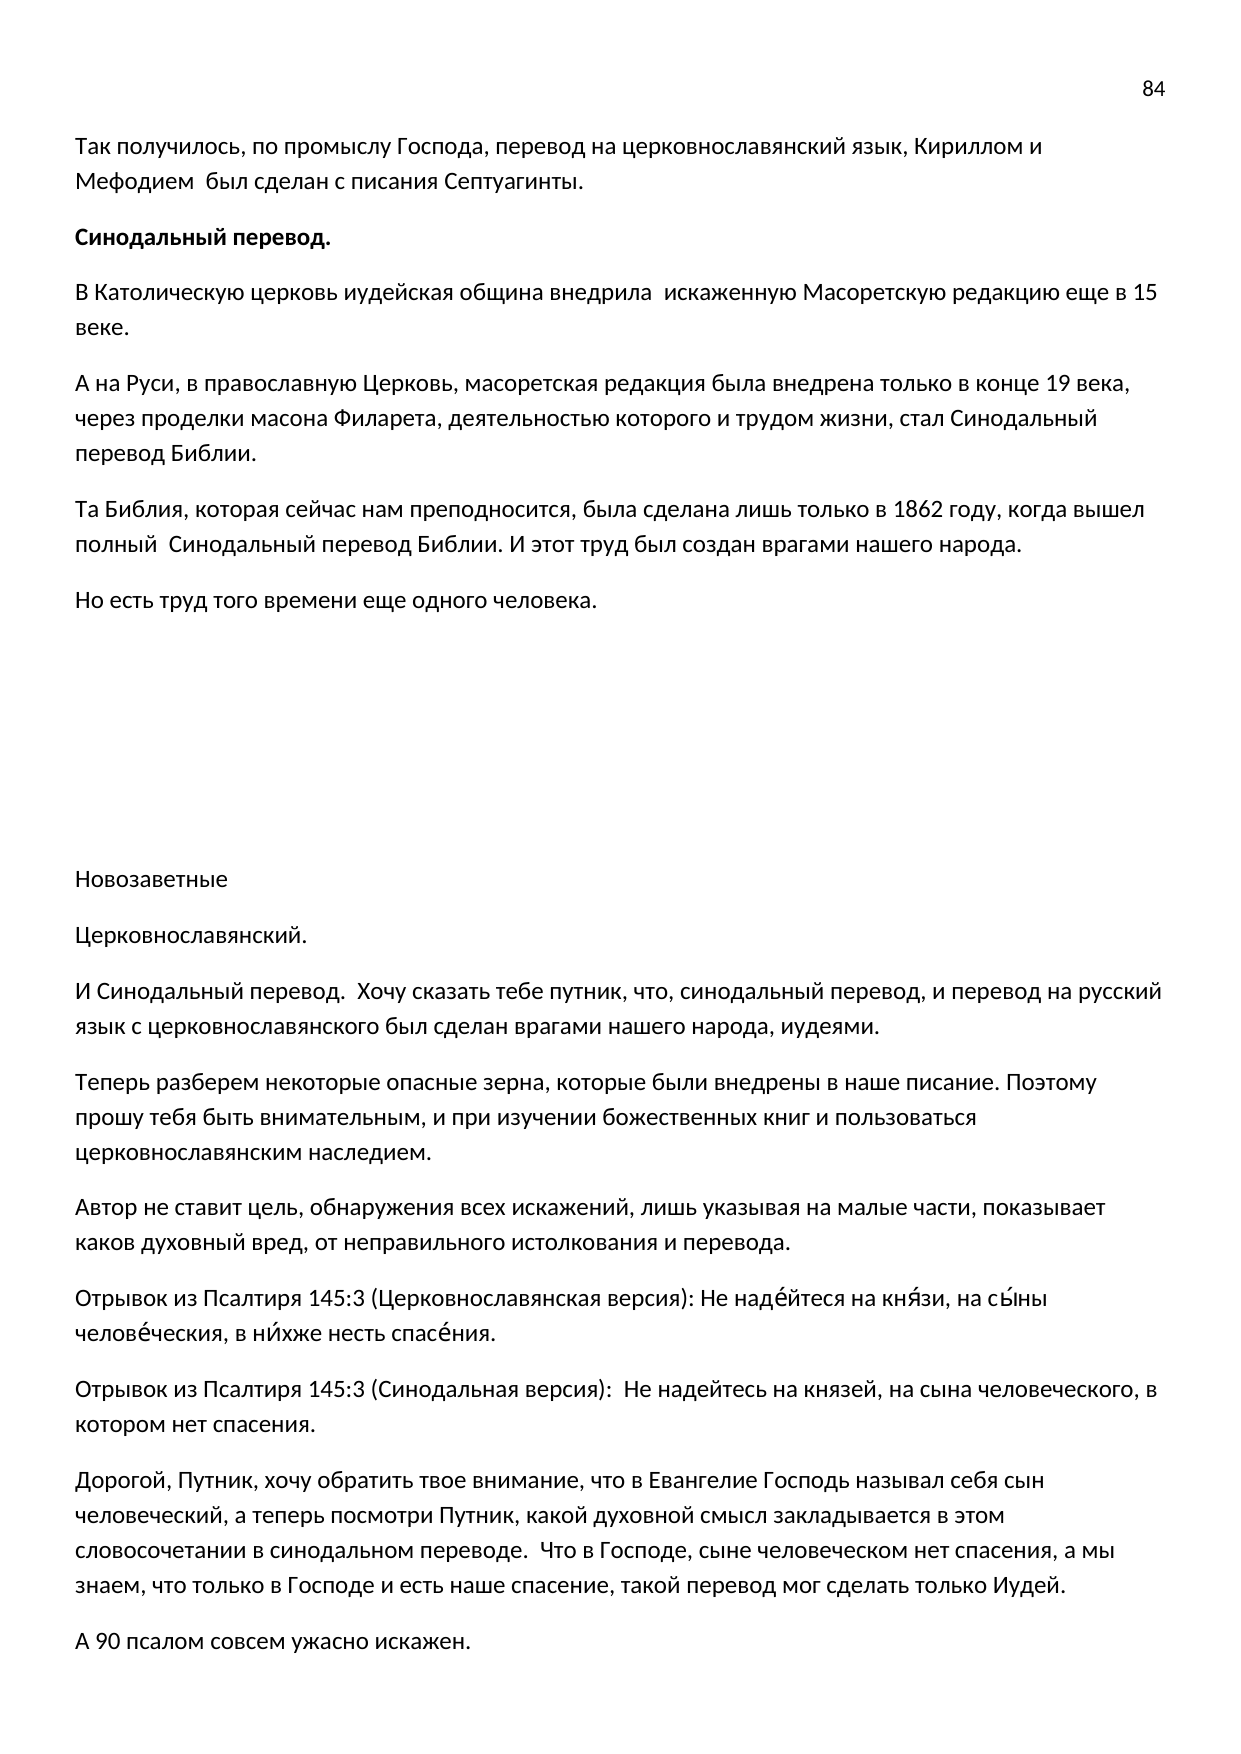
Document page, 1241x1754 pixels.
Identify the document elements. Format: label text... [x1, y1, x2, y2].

text А 90 псалом совсем ужасно искажен. [75, 1625, 1165, 1655]
text Отрывок из Псалтиря 145:3 (Синодальная версия): Не надейтесь на князей, на сына человеческого, в котором нет спасения. [75, 1373, 1165, 1439]
text Так получилось, по промыслу Господа, перевод на церковнославянский язык, Кириллом и Мефодием был сделан с писания Септуагинты. [75, 130, 1165, 195]
text Теперь разберем некоторые опасные зерна, которые были внедрены в наше писание. Поэтому прошу тебя быть внимательным, и при изучении божественных книг и пользоваться церковнославянским наследием. [75, 1066, 1165, 1166]
text Дорогой, Путник, хочу обратить твое внимание, что в Евангелие Господь называл себя сын человеческий, а теперь посмотри Путник, какой духовной смысл закладывается в этом словосочетании в синодальном переводе. Что в Господе, сыне человеческом нет спасения, а мы знаем, что только в Господе и есть наше спасение, такой перевод мог сделать только Иудей. [75, 1464, 1165, 1599]
text Автор не ставит цель, обнаружения всех искажений, лишь указывая на малые части, показывает каков духовный вред, от неправильного истолкования и перевода. [75, 1191, 1165, 1257]
text Та Библия, которая сейчас нам преподносится, была сделана лишь только в 1862 году, когда вышел полный Синодальный перевод Библии. И этот труд был создан врагами нашего народа. [75, 493, 1165, 559]
text Новозаветные [75, 863, 1165, 894]
text А на Руси, в православную Церковь, масоретская редакция была внедрена только в конце 19 века, через проделки масона Филарета, деятельностью которого и трудом жизни, стал Синодальный перевод Библии. [75, 367, 1165, 468]
text И Синодальный перевод. Хочу сказать тебе путник, что, синодальный перевод, и перевод на русский язык с церковнославянского был сделан врагами нашего народа, иудеями. [75, 975, 1165, 1040]
text Но есть труд того времени еще одного человека. [75, 584, 1165, 614]
text В Католическую церковь иудейская община внедрила искаженную Масоретскую редакцию еще в 15 веке. [75, 276, 1165, 342]
text Синодальный перевод. [75, 221, 1165, 251]
text Отрывок из Псалтиря 145:3 (Церковнославянская версия): Не наде́йтеся на кня́зи, на сы́ны челове́ческия, в ни́хже несть спасе́ния. [75, 1282, 1165, 1348]
text Церковнославянский. [75, 919, 1165, 949]
